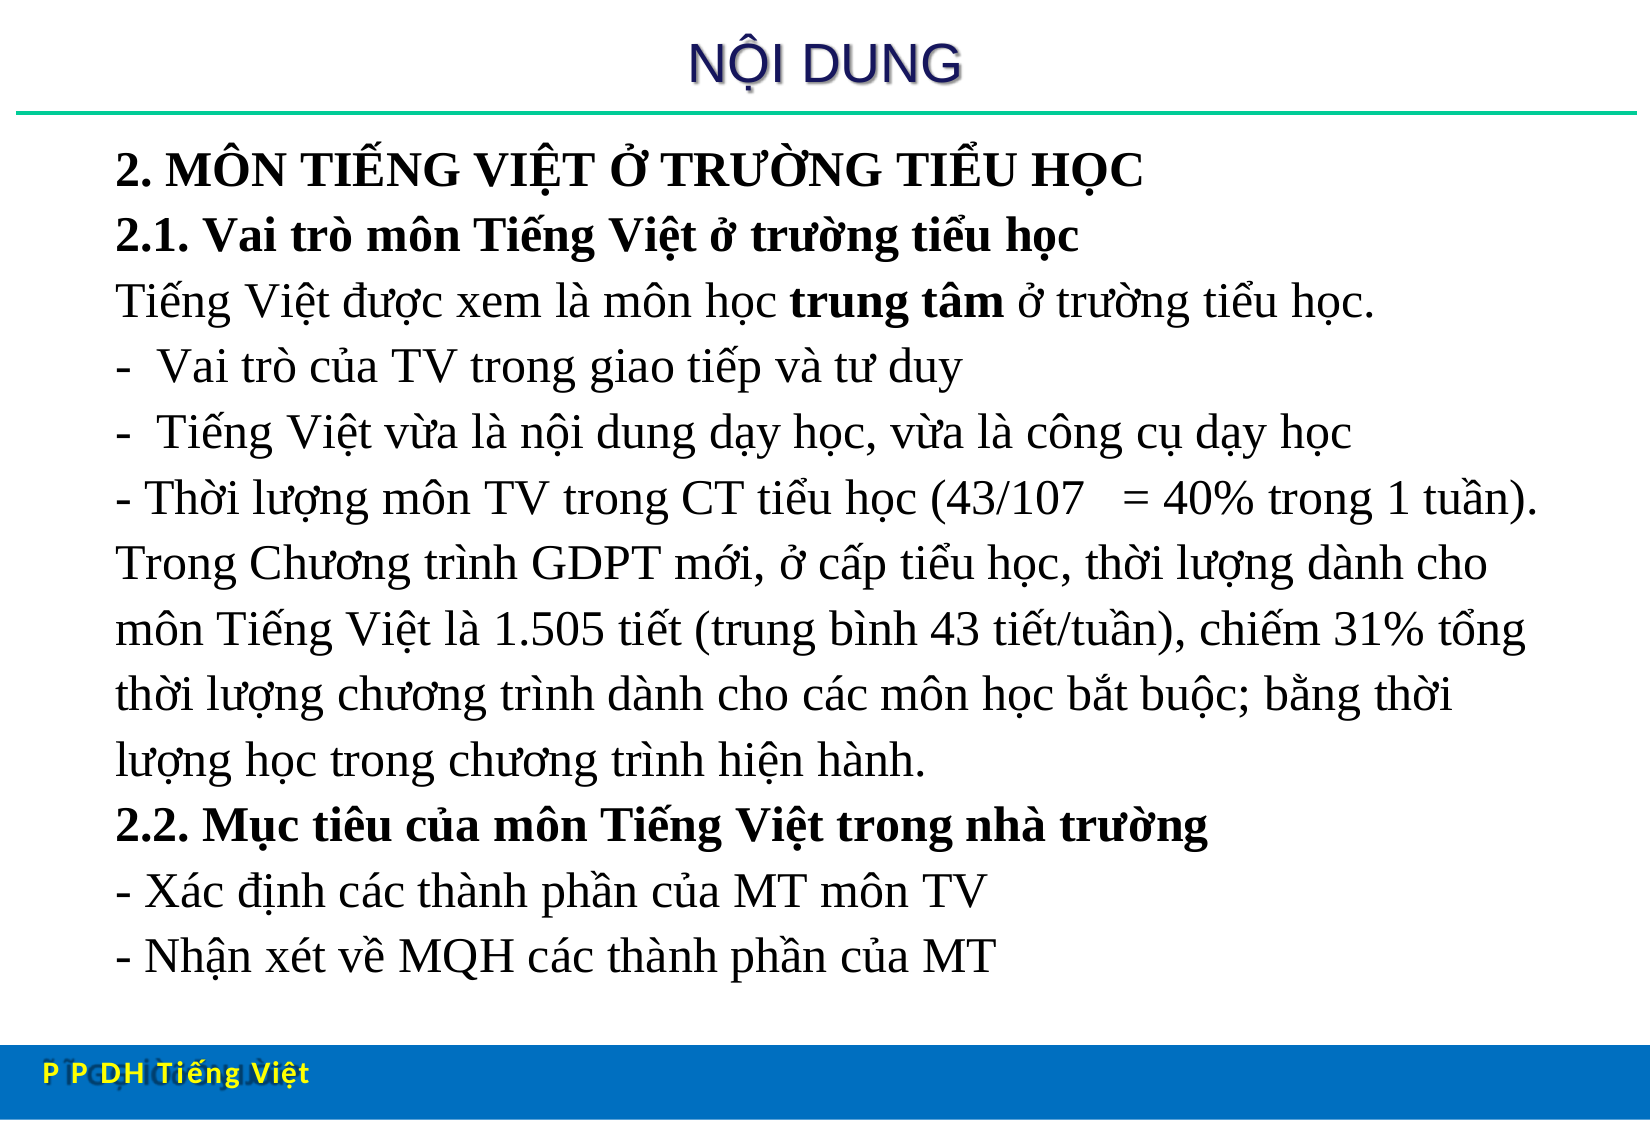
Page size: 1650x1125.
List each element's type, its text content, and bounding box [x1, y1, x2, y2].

picture [22, 1042, 318, 1115]
text 2. MÔN TIẾNG VIỆT Ở TRƯỜNG TIỂU HỌC 2.1. Vai trò môn Tiếng Việt ở trường tiểu học [115, 139, 1157, 262]
picture [653, 10, 1001, 133]
text Tiếng Việt được xem là môn học trung tâm ở trường tiểu học. - Vai trò của TV trong giao tiếp và tư duy [115, 271, 1387, 393]
text NỘI DUNG [687, 31, 1563, 94]
text 2.2. Mục tiêu của môn Tiếng Việt trong nhà trường - Xác định các thành phần của MT môn TV [115, 795, 1220, 918]
text - Nhận xét về MQH các thành phần của MT [115, 926, 1563, 984]
text - Thời lượng môn TV trong CT tiểu học (43/107 = 40% trong 1 tuần). Trong Chương trình GDPT mới, ở cấp tiểu học, thời lượng dành cho môn Tiếng Việt là 1.505 tiết (trung bình 43 tiết/tuần), chiếm 31% tổng thời lượng chương trình dành cho các môn học bắt buộc; bằng thời lượng học trong chương trình hiện hành. [115, 468, 1551, 787]
text - Tiếng Việt vừa là nội dung dạy học, vừa là công cụ dạy học [115, 402, 1563, 459]
text P P DH Tiếng Việt [42, 1053, 1563, 1091]
